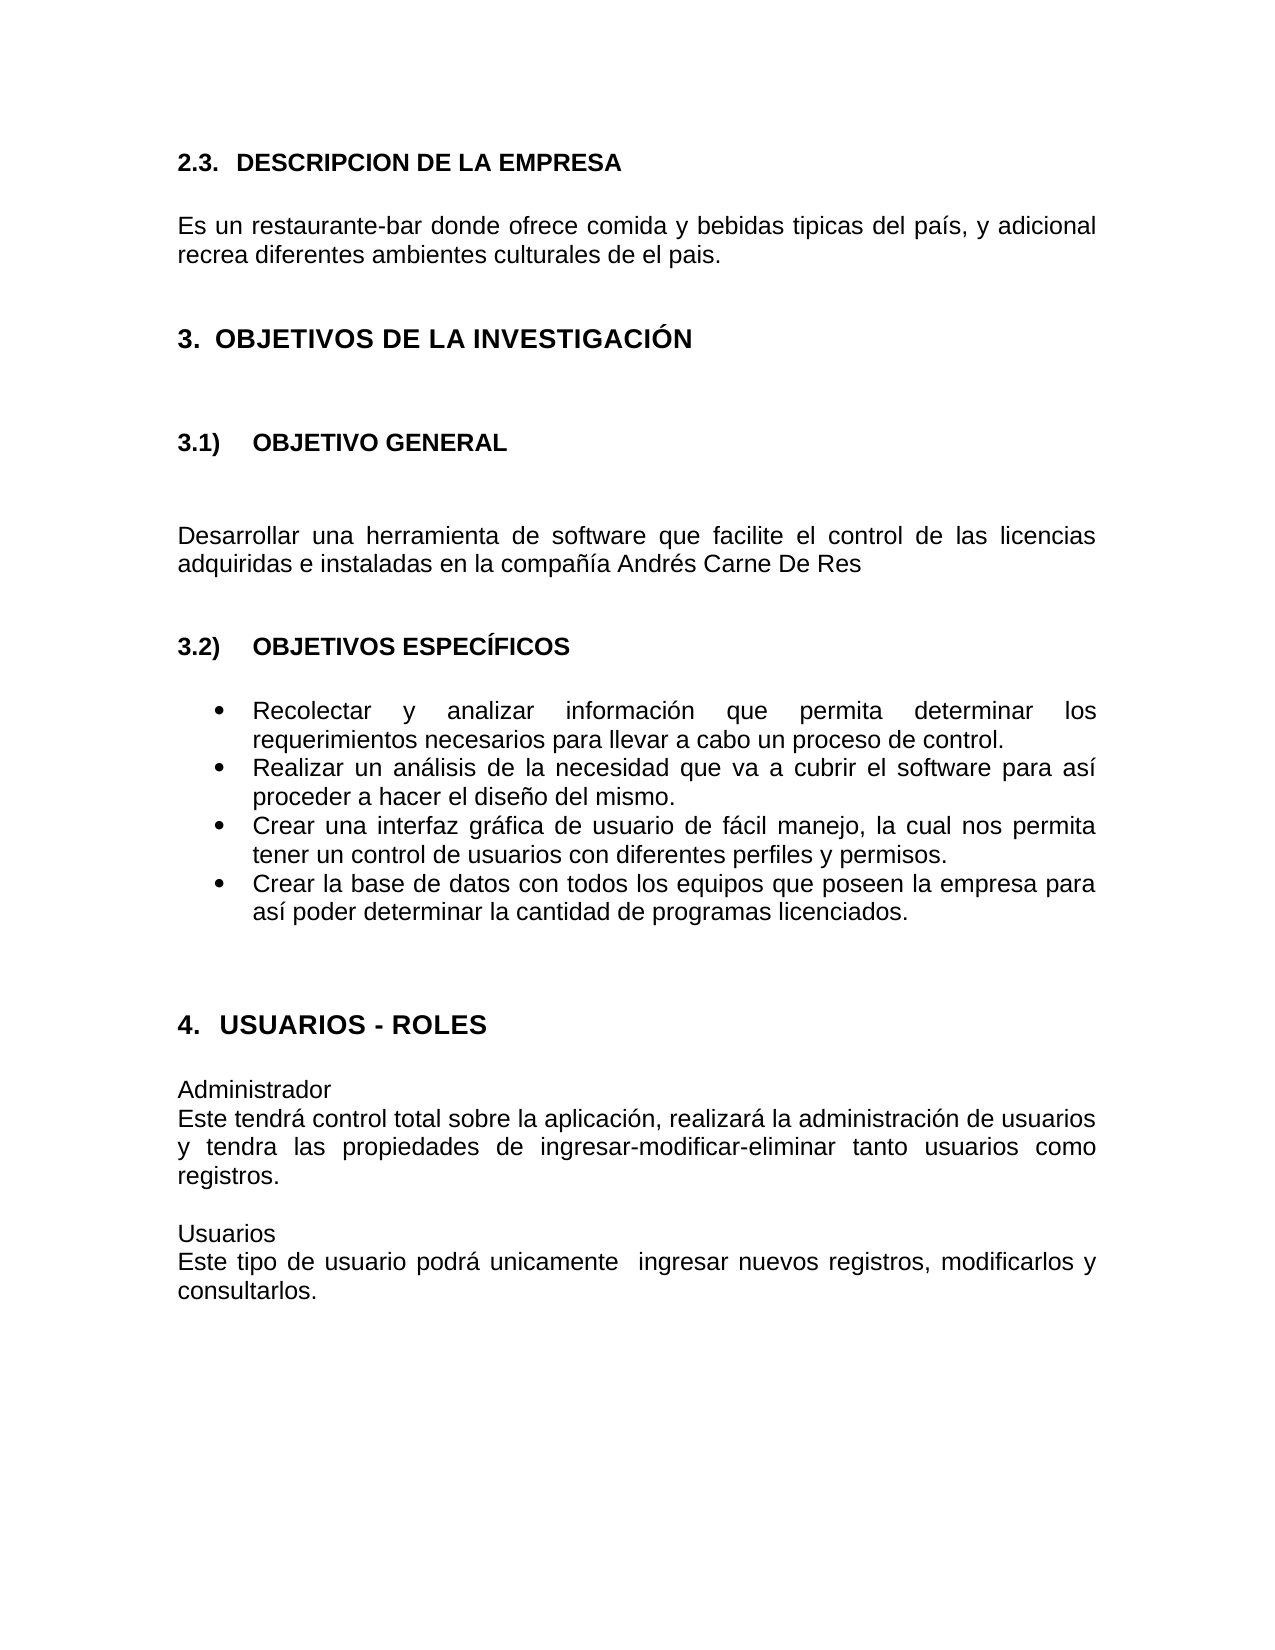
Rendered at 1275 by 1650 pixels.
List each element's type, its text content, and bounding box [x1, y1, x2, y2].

subtitle OBJETIVOS ESPECÍFICOS [177, 632, 1098, 661]
text Este tipo de usuario podrá unicamente ingresar nuevos registros, modificarlos y consultarlos. [177, 1247, 1098, 1305]
list Crear la base de datos con todos los equipos que poseen la empresa para así poder determinar la cantidad de programas licenciados. [215, 868, 1098, 926]
subtitle USUARIOS - ROLES [177, 1009, 1098, 1040]
list Recolectar y analizar información que permita determinar los requerimientos necesarios para llevar a cabo un proceso de control. [215, 696, 1098, 753]
subtitle OBJETIVO GENERAL [177, 428, 1098, 457]
text Usuarios [177, 1219, 1098, 1247]
text Administrador [177, 1075, 1098, 1104]
text Es un restaurante-bar donde ofrece comida y bebidas tipicas del país, y adicional recrea diferentes ambientes culturales de el pais. [177, 211, 1098, 269]
text Este tendrá control total sobre la aplicación, realizará la administración de usuarios y tendra las propiedades de ingresar-modificar-eliminar tanto usuarios como registros. [177, 1104, 1098, 1190]
text Desarrollar una herramienta de software que facilite el control de las licencias adquiridas e instaladas en la compañía Andrés Carne De Res [177, 521, 1098, 578]
subtitle OBJETIVOS DE LA INVESTIGACIÓN [177, 323, 1098, 354]
subtitle DESCRIPCION DE LA EMPRESA [177, 148, 1098, 176]
list Realizar un análisis de la necesidad que va a cubrir el software para así proceder a hacer el diseño del mismo. [215, 753, 1098, 811]
list Crear una interfaz gráfica de usuario de fácil manejo, la cual nos permita tener un control de usuarios con diferentes perfiles y permisos. [215, 811, 1098, 868]
